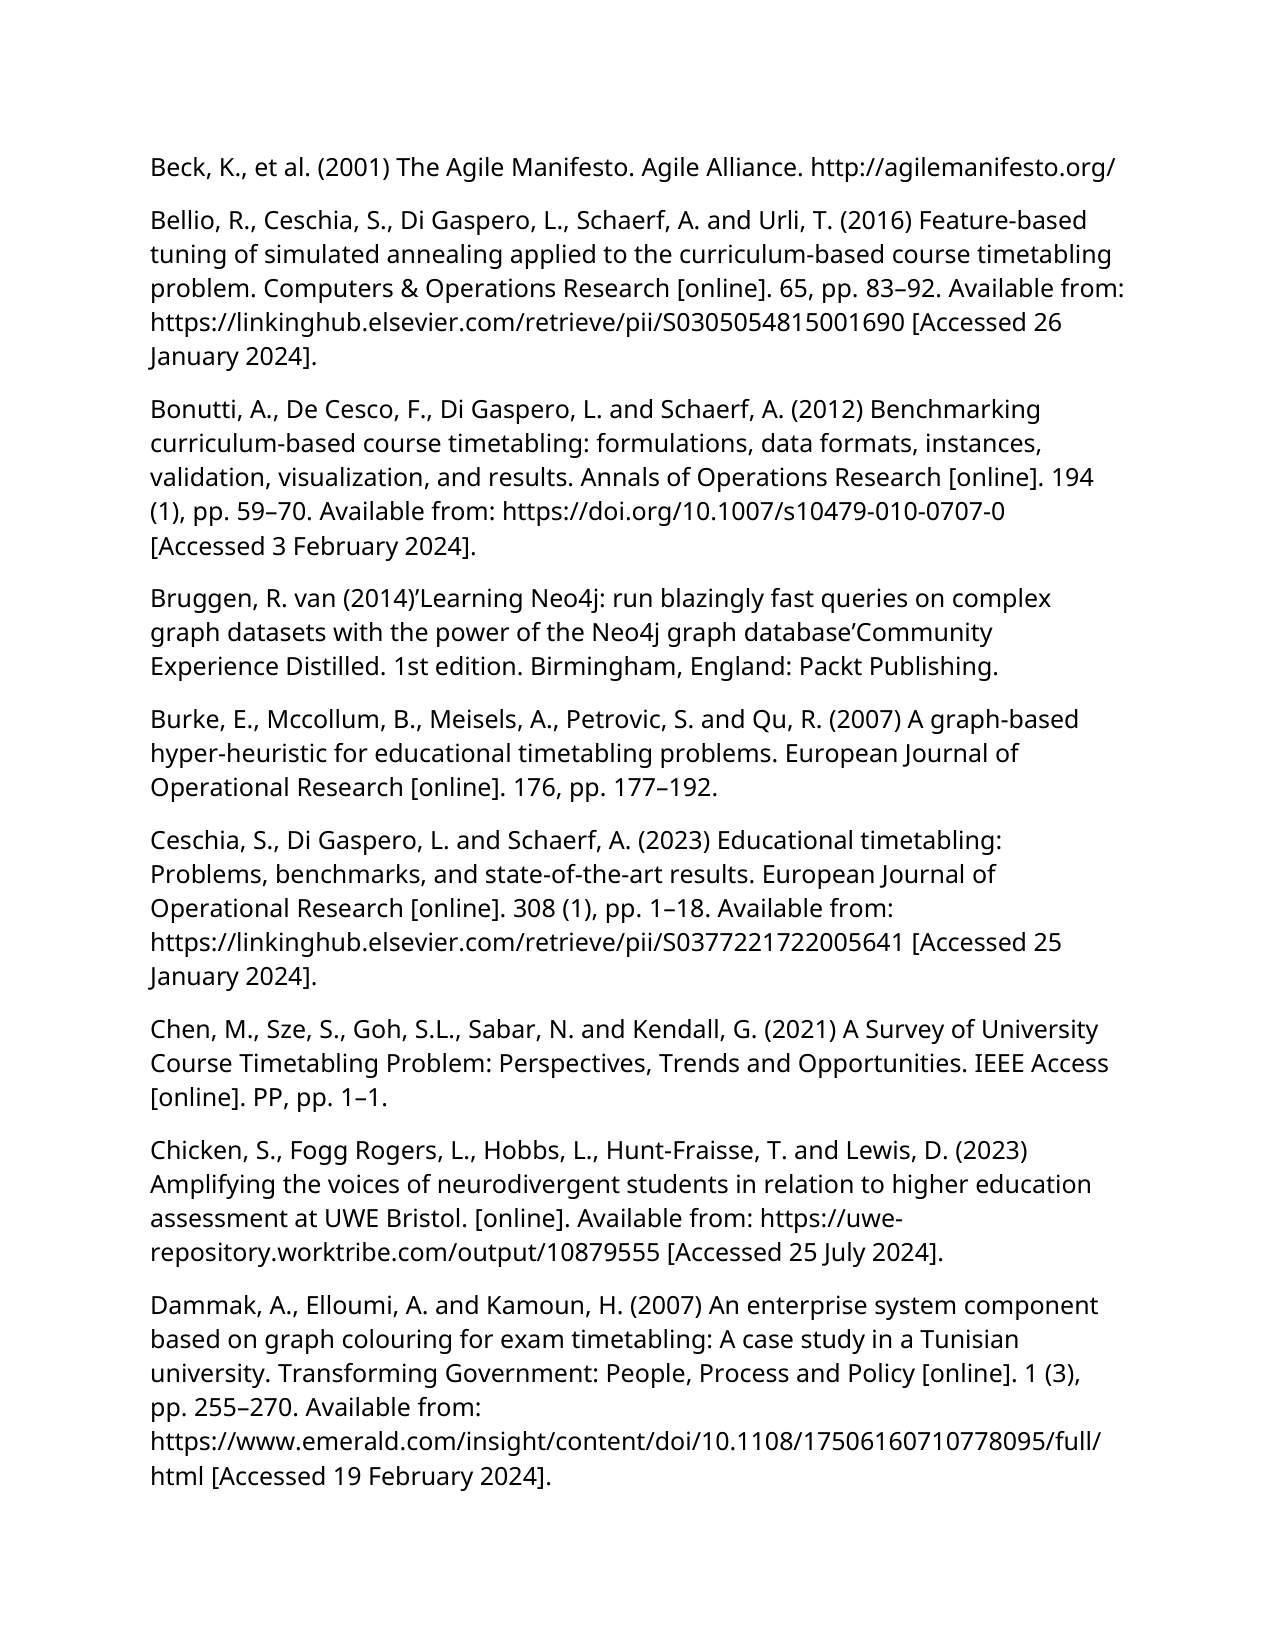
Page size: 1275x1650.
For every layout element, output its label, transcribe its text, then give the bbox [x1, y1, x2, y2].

text Dammak, A., Elloumi, A. and Kamoun, H. (2007) An enterprise system component based on graph colouring for exam timetabling: A case study in a Tunisian university. Transforming Government: People, Process and Policy [online]. 1 (3), pp. 255–270. Available from: https://www.emerald.com/insight/content/doi/10.1108/17506160710778095/full/html [Accessed 19 February 2024]. [150, 1288, 1125, 1492]
text Bellio, R., Ceschia, S., Di Gaspero, L., Schaerf, A. and Urli, T. (2016) Feature-based tuning of simulated annealing applied to the curriculum-based course timetabling problem. Computers & Operations Research [online]. 65, pp. 83–92. Available from: https://linkinghub.elsevier.com/retrieve/pii/S0305054815001690 [Accessed 26 January 2024]. [150, 203, 1125, 373]
text Bruggen, R. van (2014)’Learning Neo4j: run blazingly fast queries on complex graph datasets with the power of the Neo4j graph database’Community Experience Distilled. 1st edition. Birmingham, England: Packt Publishing. [150, 581, 1125, 683]
text Burke, E., Mccollum, B., Meisels, A., Petrovic, S. and Qu, R. (2007) A graph-based hyper-heuristic for educational timetabling problems. European Journal of Operational Research [online]. 176, pp. 177–192. [150, 702, 1125, 804]
text Chen, M., Sze, S., Goh, S.L., Sabar, N. and Kendall, G. (2021) A Survey of University Course Timetabling Problem: Perspectives, Trends and Opportunities. IEEE Access [online]. PP, pp. 1–1. [150, 1012, 1125, 1114]
text Chicken, S., Fogg Rogers, L., Hobbs, L., Hunt-Fraisse, T. and Lewis, D. (2023) Amplifying the voices of neurodivergent students in relation to higher education assessment at UWE Bristol. [online]. Available from: https://uwe-repository.worktribe.com/output/10879555 [Accessed 25 July 2024]. [150, 1133, 1125, 1269]
text Bonutti, A., De Cesco, F., Di Gaspero, L. and Schaerf, A. (2012) Benchmarking curriculum-based course timetabling: formulations, data formats, instances, validation, visualization, and results. Annals of Operations Research [online]. 194 (1), pp. 59–70. Available from: https://doi.org/10.1007/s10479-010-0707-0 [Accessed 3 February 2024]. [150, 392, 1125, 562]
text Beck, K., et al. (2001) The Agile Manifesto. Agile Alliance. http://agilemanifesto.org/ [150, 150, 1125, 184]
text Ceschia, S., Di Gaspero, L. and Schaerf, A. (2023) Educational timetabling: Problems, benchmarks, and state-of-the-art results. European Journal of Operational Research [online]. 308 (1), pp. 1–18. Available from: https://linkinghub.elsevier.com/retrieve/pii/S0377221722005641 [Accessed 25 January 2024]. [150, 823, 1125, 993]
